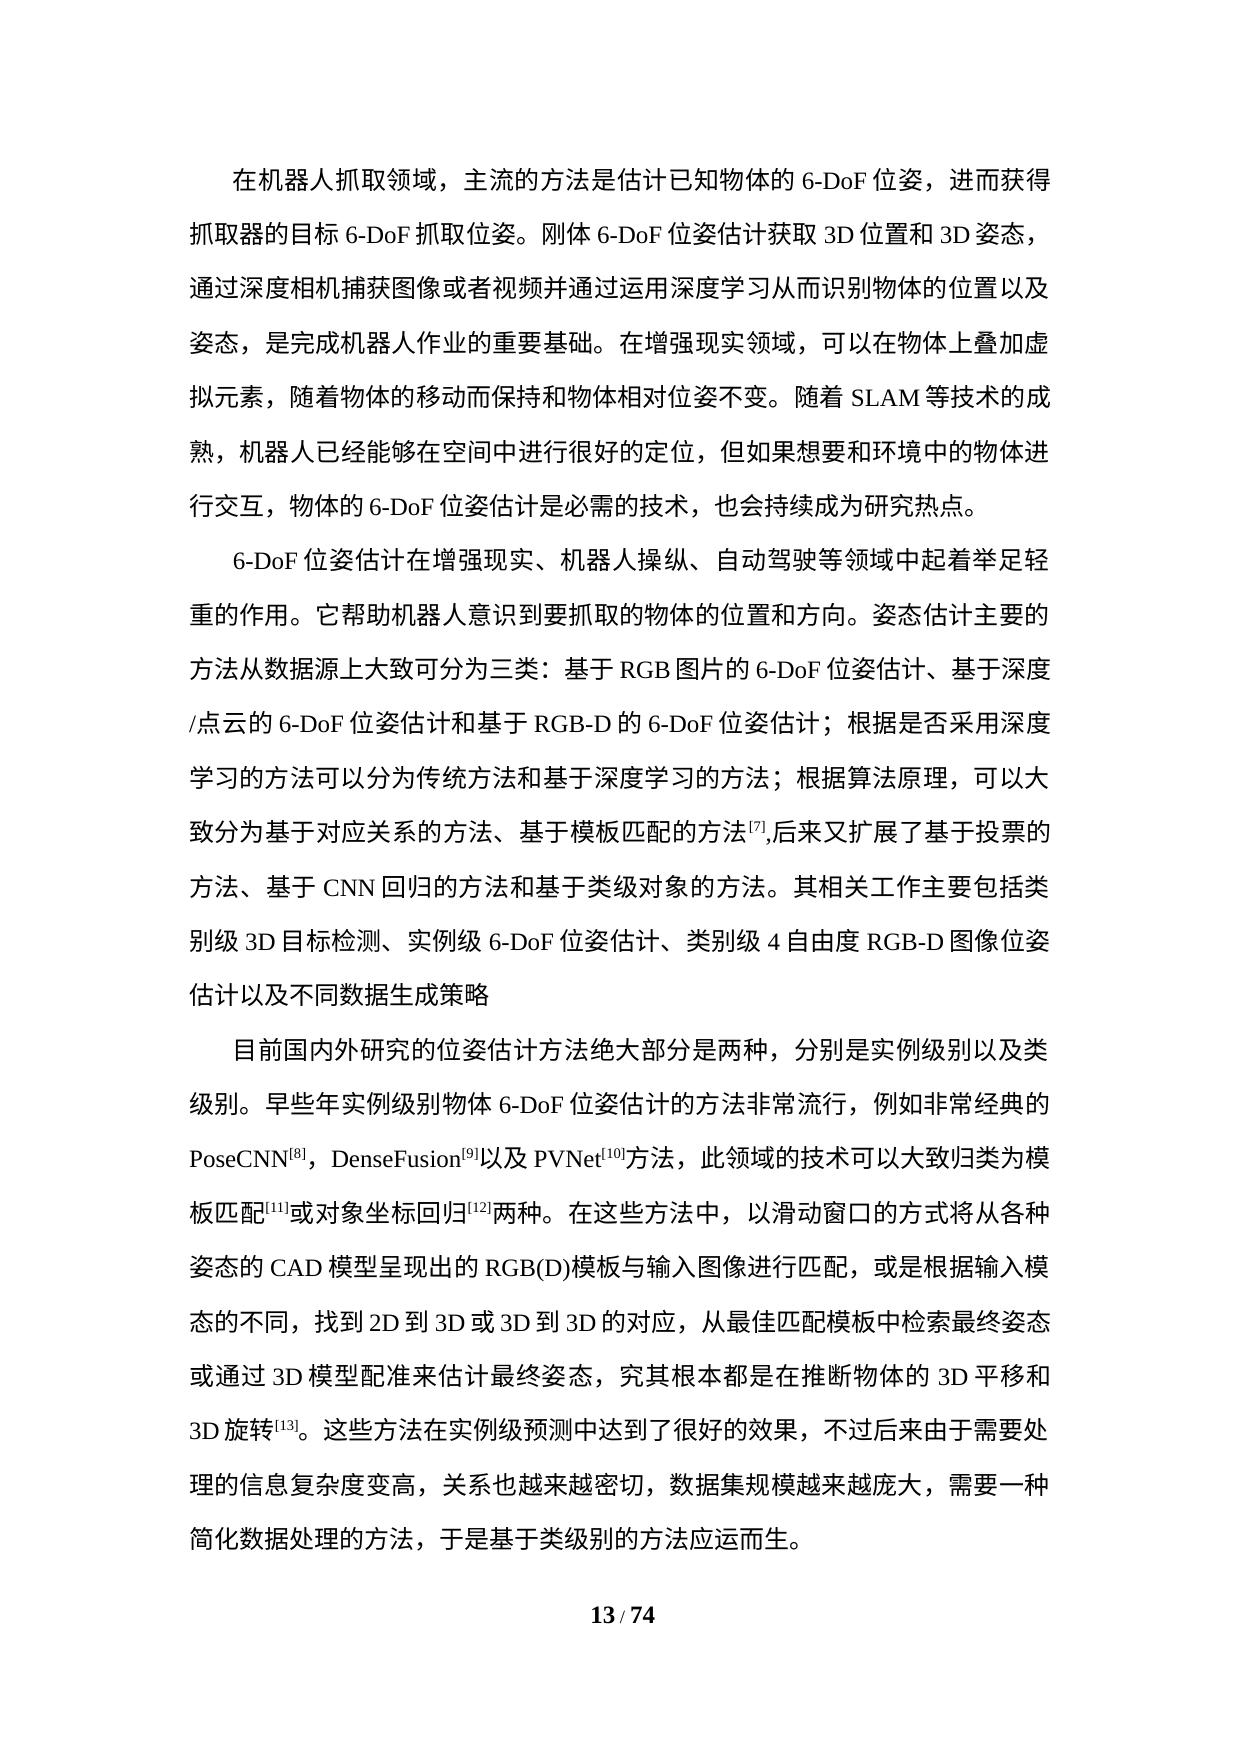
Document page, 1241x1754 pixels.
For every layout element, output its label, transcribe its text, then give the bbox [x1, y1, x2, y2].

text 目前国内外研究的位姿估计方法绝大部分是两种，分别是实例级别以及类级别。早些年实例级别物体6-DoF位姿估计的方法非常流行，例如非常经典的PoseCNN[8]，DenseFusion[9]以及PVNet[10]方法，此领域的技术可以大致归类为模板匹配[11]或对象坐标回归[12]两种。在这些方法中，以滑动窗口的方式将从各种姿态的CAD模型呈现出的RGB(D)模板与输入图像进行匹配，或是根据输入模态的不同，找到2D到3D或3D到3D的对应，从最佳匹配模板中检索最终姿态或通过3D模型配准来估计最终姿态，究其根本都是在推断物体的3D平移和3D旋转[13]。这些方法在实例级预测中达到了很好的效果，不过后来由于需要处理的信息复杂度变高，关系也越来越密切，数据集规模越来越庞大，需要一种简化数据处理的方法，于是基于类级别的方法应运而生。 [189, 1030, 1051, 1556]
text 6-DoF位姿估计在增强现实、机器人操纵、自动驾驶等领域中起着举足轻重的作用。它帮助机器人意识到要抓取的物体的位置和方向。姿态估计主要的方法从数据源上大致可分为三类：基于RGB图片的6-DoF位姿估计、基于深度/点云的6-DoF位姿估计和基于RGB-D的6-DoF位姿估计；根据是否采用深度学习的方法可以分为传统方法和基于深度学习的方法；根据算法原理，可以大致分为基于对应关系的方法、基于模板匹配的方法[7],后来又扩展了基于投票的方法、基于CNN回归的方法和基于类级对象的方法。其相关工作主要包括类别级3D目标检测、实例级6-DoF位姿估计、类别级4自由度RGB-D图像位姿估计以及不同数据生成策略 [189, 541, 1051, 1012]
text 在机器人抓取领域，主流的方法是估计已知物体的6-DoF位姿，进而获得抓取器的目标6-DoF抓取位姿。刚体6-DoF位姿估计获取3D位置和3D姿态，通过深度相机捕获图像或者视频并通过运用深度学习从而识别物体的位置以及姿态，是完成机器人作业的重要基础。在增强现实领域，可以在物体上叠加虚拟元素，随着物体的移动而保持和物体相对位姿不变。随着SLAM等技术的成熟，机器人已经能够在空间中进行很好的定位，但如果想要和环境中的物体进行交互，物体的6-DoF位姿估计是必需的技术，也会持续成为研究热点。 [189, 160, 1051, 523]
